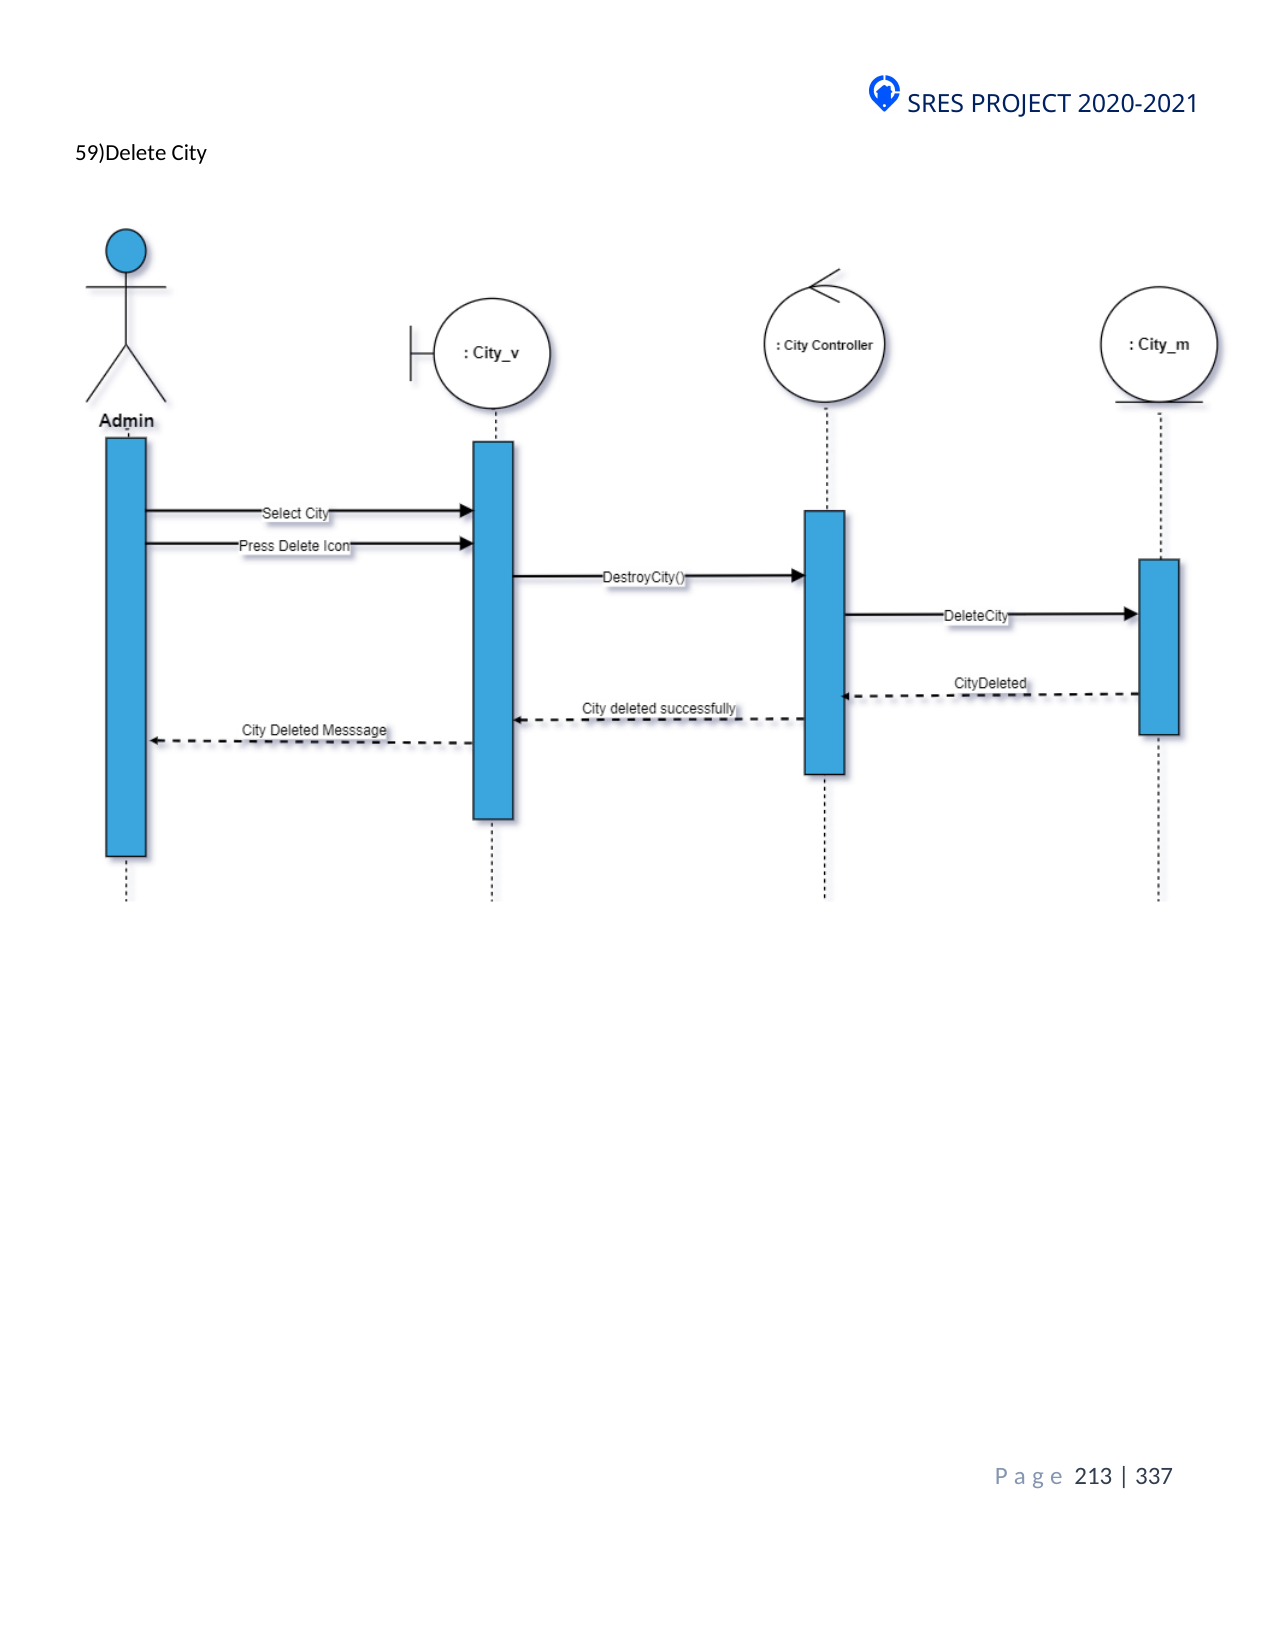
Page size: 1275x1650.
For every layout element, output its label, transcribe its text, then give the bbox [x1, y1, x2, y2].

picture [75, 215, 1230, 904]
text 59)Delete City [75, 138, 1200, 167]
picture [868, 75, 901, 113]
